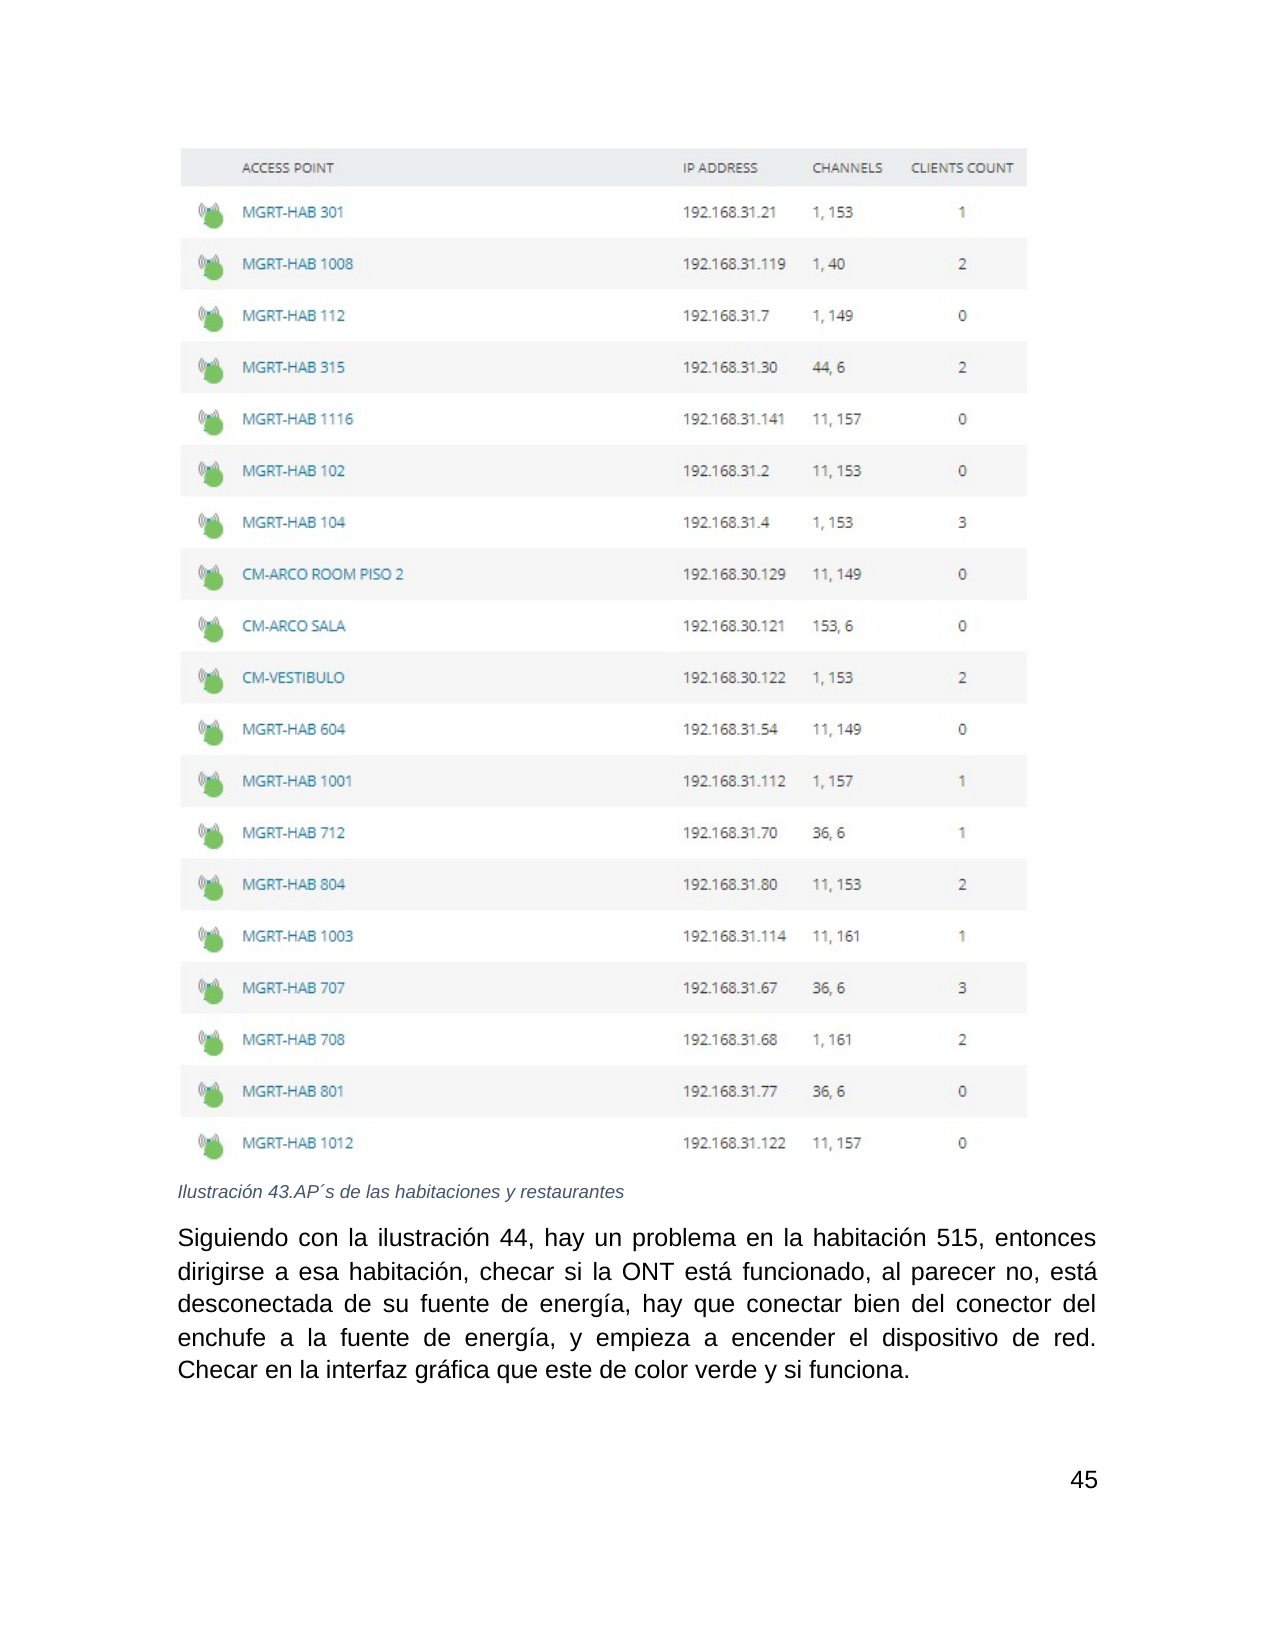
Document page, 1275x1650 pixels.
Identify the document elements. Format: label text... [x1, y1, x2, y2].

text Siguiendo con la ilustración 44, hay un problema en la habitación 515, entonces dirigirse a esa habitación, checar si la ONT está funcionado, al parecer no, está desconectada de su fuente de energía, hay que conectar bien del conector del enchufe a la fuente de energía, y empieza a encender el dispositivo de red. Checar en la interfaz gráfica que este de color verde y si funciona. [177, 1223, 1098, 1384]
picture [177, 147, 1038, 1169]
